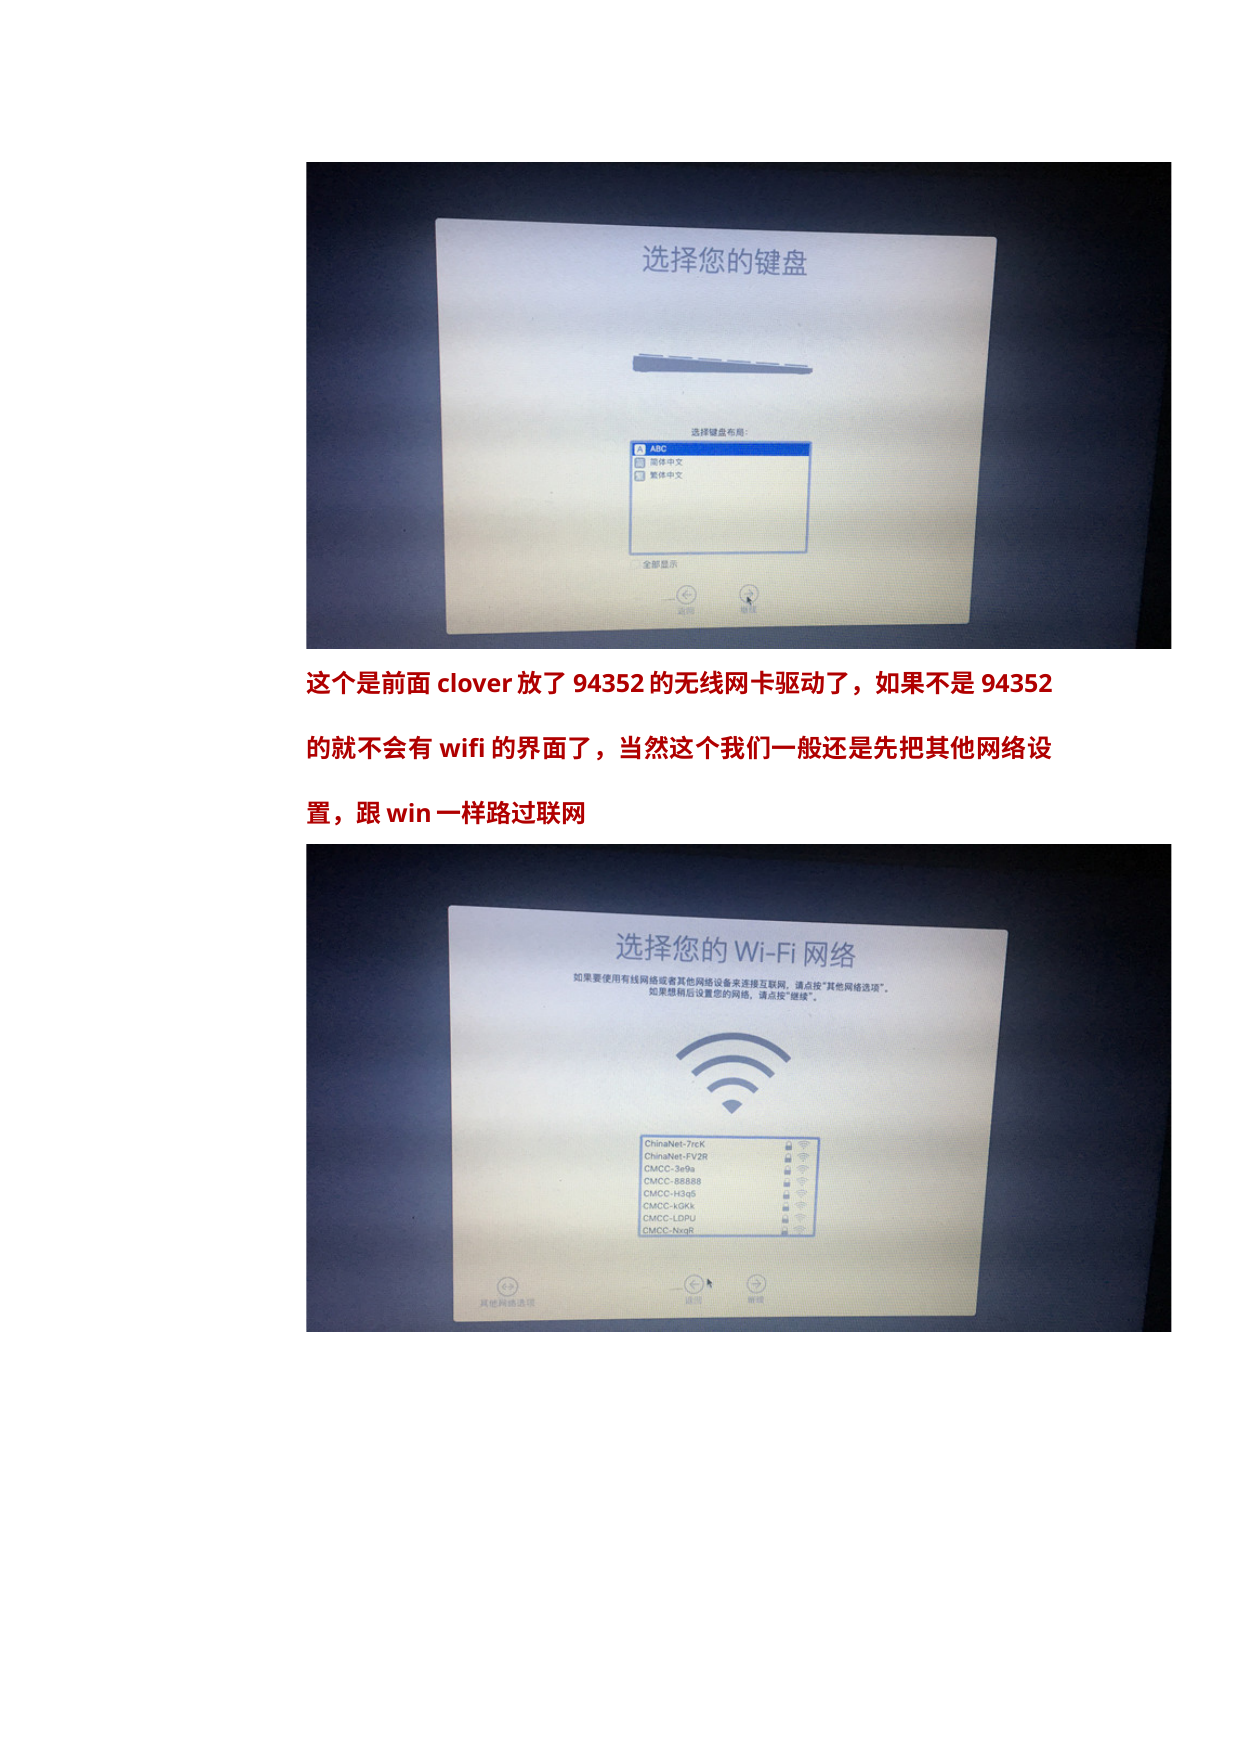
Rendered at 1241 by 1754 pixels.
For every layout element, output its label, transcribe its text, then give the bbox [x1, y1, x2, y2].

list 这个是前面clover放了94352的无线网卡驱动了，如果不是94352的就不会有wifi的界面了，当然这个我们一般还是先把其他网络设置，跟win一样路过联网 [306, 649, 1053, 844]
picture [306, 162, 1172, 649]
picture [306, 844, 1172, 1332]
